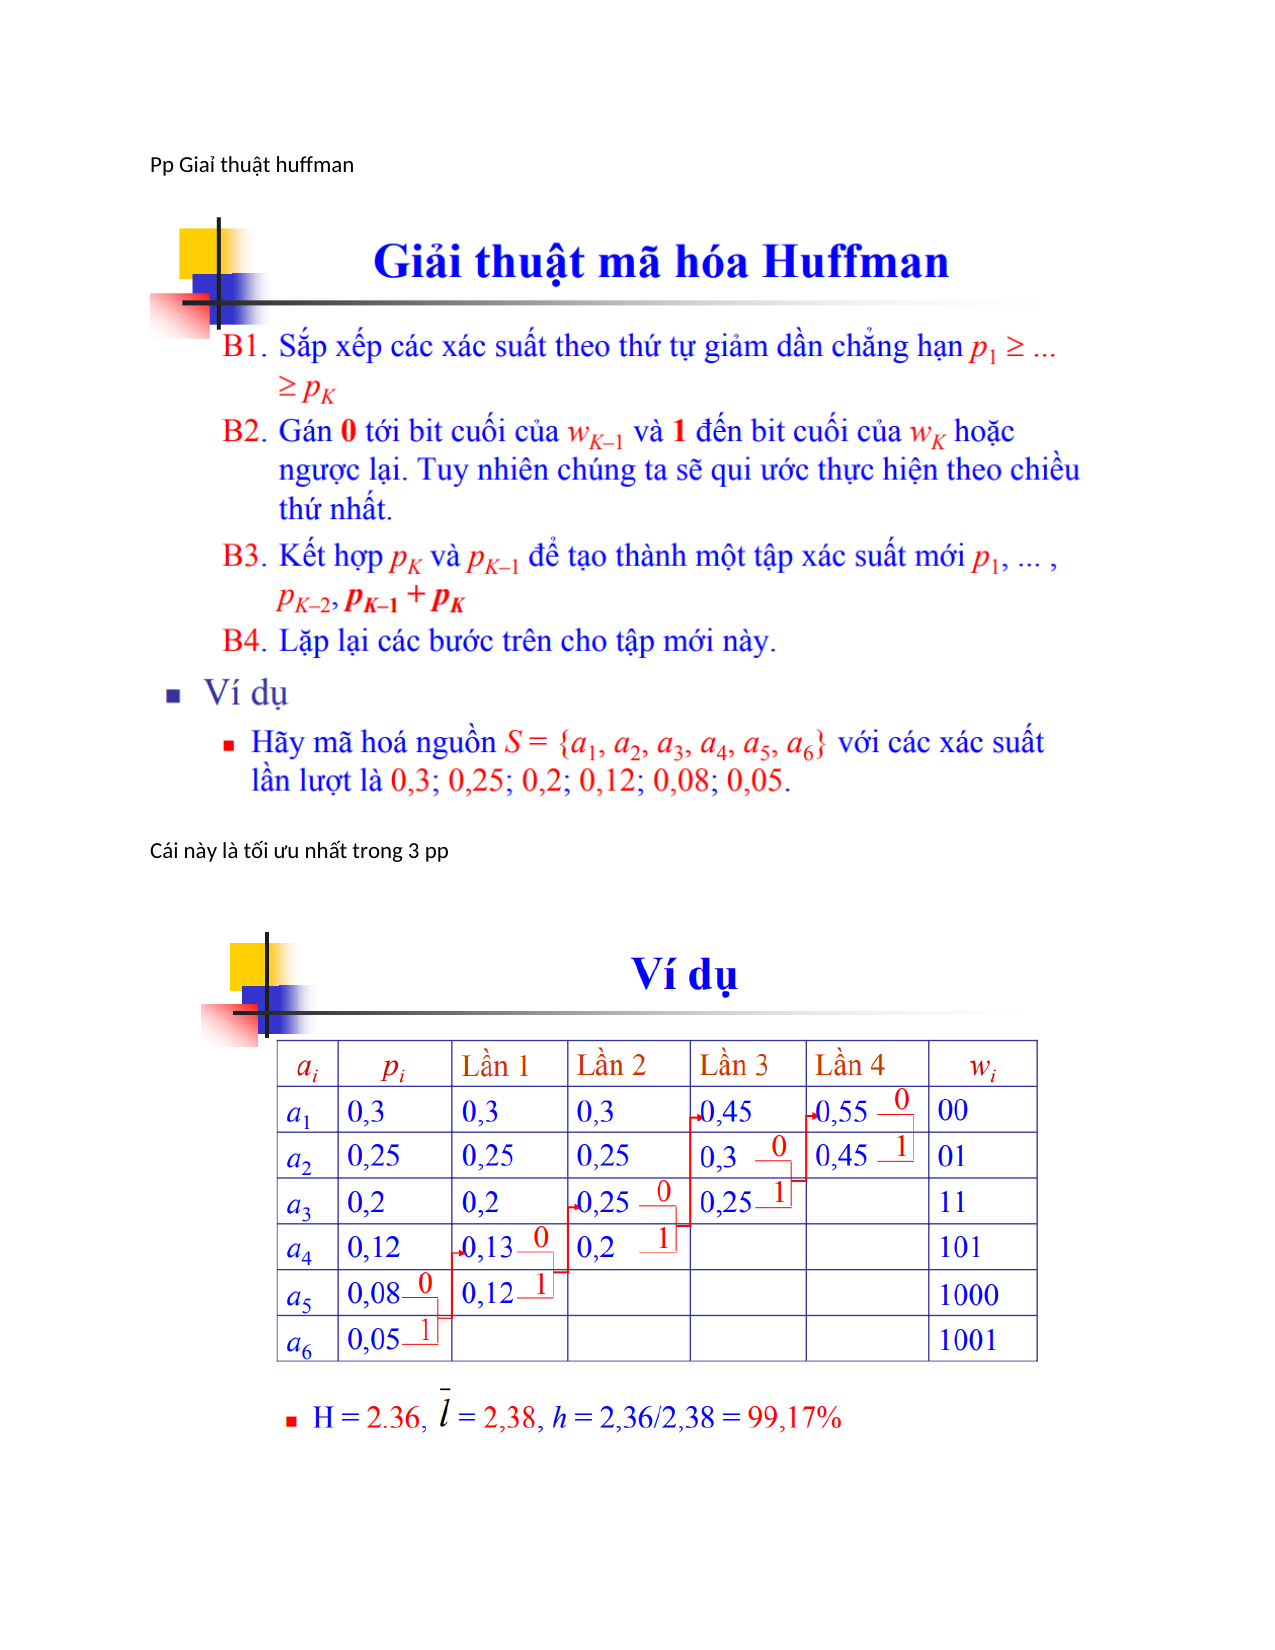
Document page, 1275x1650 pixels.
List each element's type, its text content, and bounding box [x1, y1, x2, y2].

picture [150, 196, 1125, 817]
text Pp Giaỉ thuật huffman [150, 150, 1125, 178]
text Cái này là tối ưu nhất trong 3 pp [150, 836, 1125, 864]
picture [150, 882, 1125, 1471]
